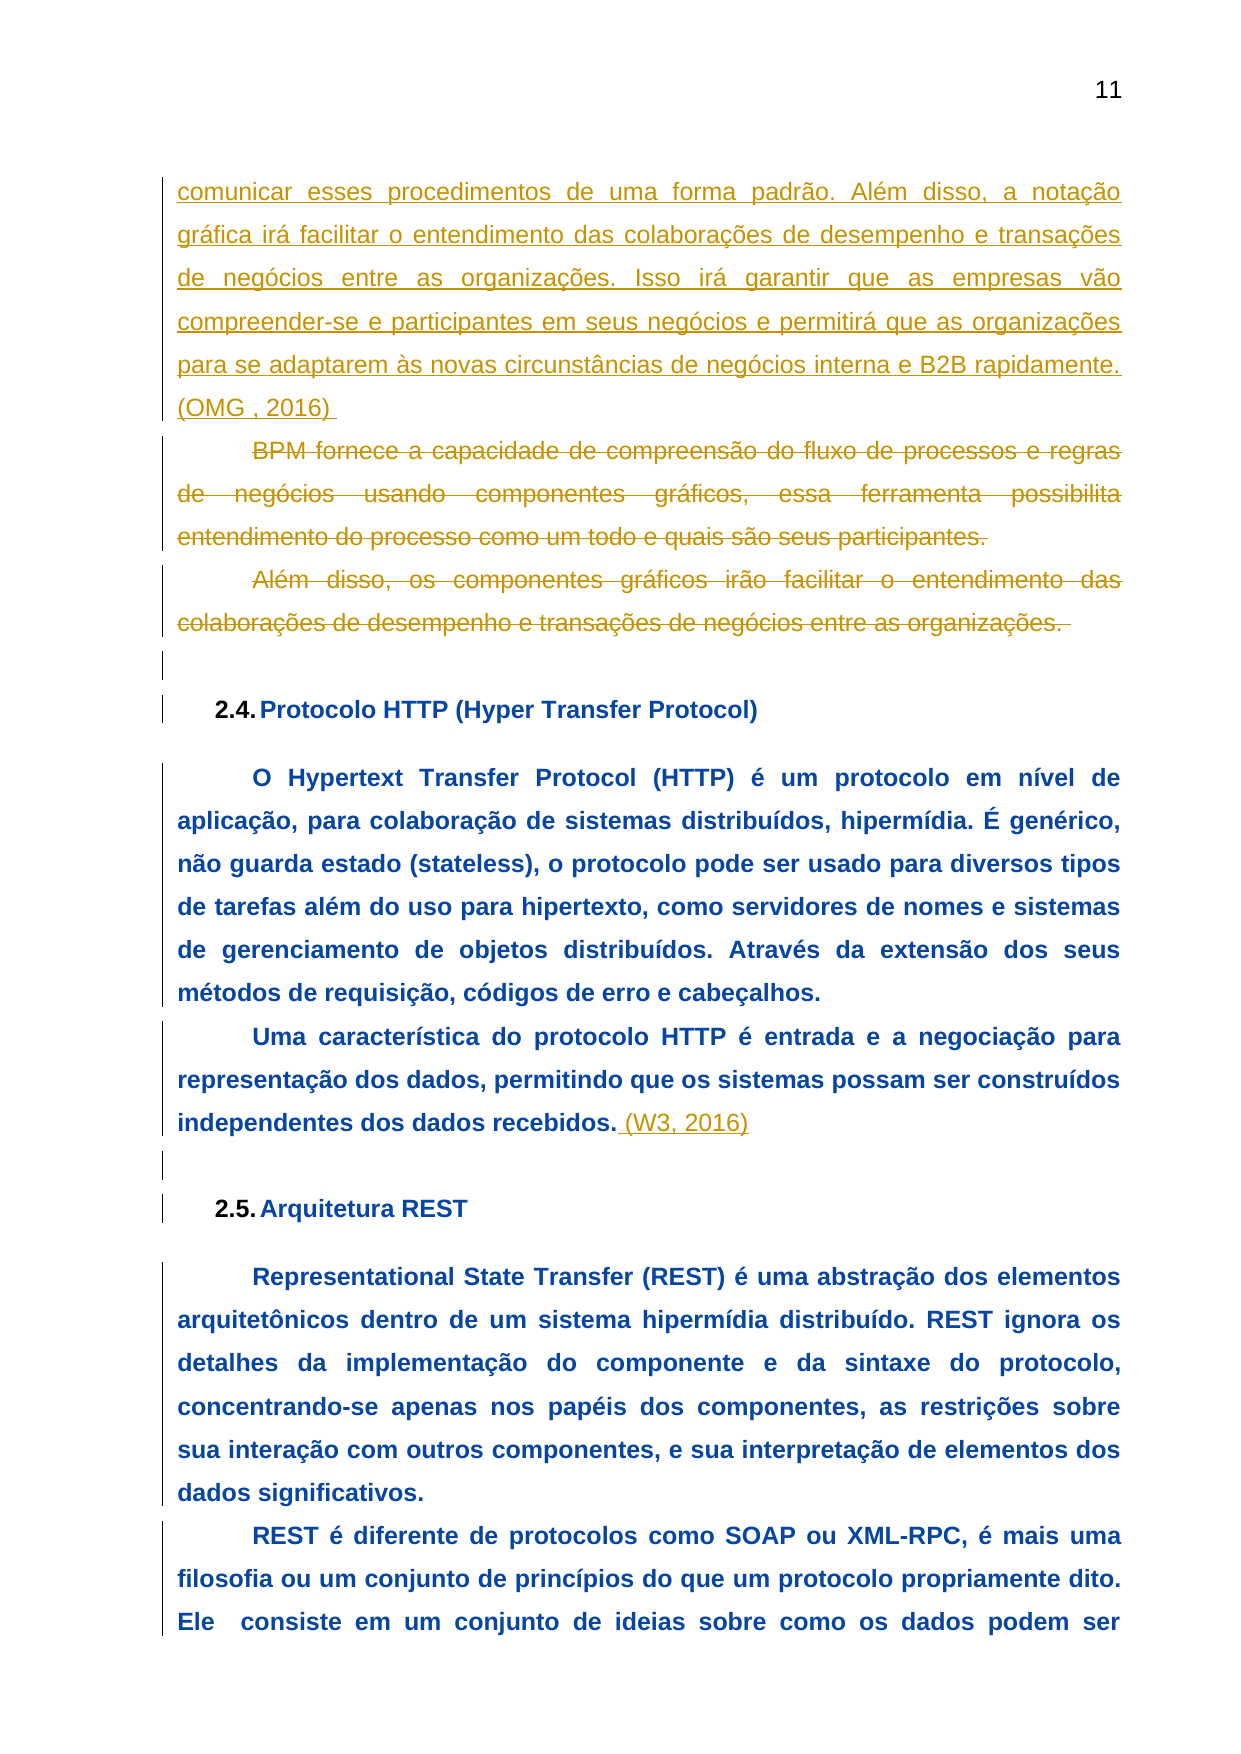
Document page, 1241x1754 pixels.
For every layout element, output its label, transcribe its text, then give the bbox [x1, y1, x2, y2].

text Protocolo HTTP (Hyper Transfer Protocol) [214, 694, 1122, 723]
text Uma característica do protocolo HTTP é entrada e a negociação para representação dos dados, permitindo que os sistemas possam ser construídos independentes dos dados recebidos. [177, 1021, 1122, 1136]
text Arquitetura REST [214, 1194, 1122, 1223]
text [177, 1521, 1122, 1636]
text Representational State Transfer (REST) é uma abstração dos elementos arquitetônicos dentro de um sistema hipermídia distribuído. REST ignora os detalhes da implementação do componente e da sintaxe do protocolo, concentrando-se apenas nos papéis dos componentes, as restrições sobre sua interação com outros componentes, e sua interpretação de elementos dos dados significativos. [177, 1262, 1122, 1506]
text O Hypertext Transfer Protocol (HTTP) é um protocolo em nível de aplicação, para colaboração de sistemas distribuídos, hipermídia. É genérico, não guarda estado (stateless), o protocolo pode ser usado para diversos tipos de tarefas além do uso para hipertexto, como servidores de nomes e sistemas de gerenciamento de objetos distribuídos. Através da extensão dos seus métodos de requisição, códigos de erro e cabeçalhos. [177, 763, 1122, 1007]
